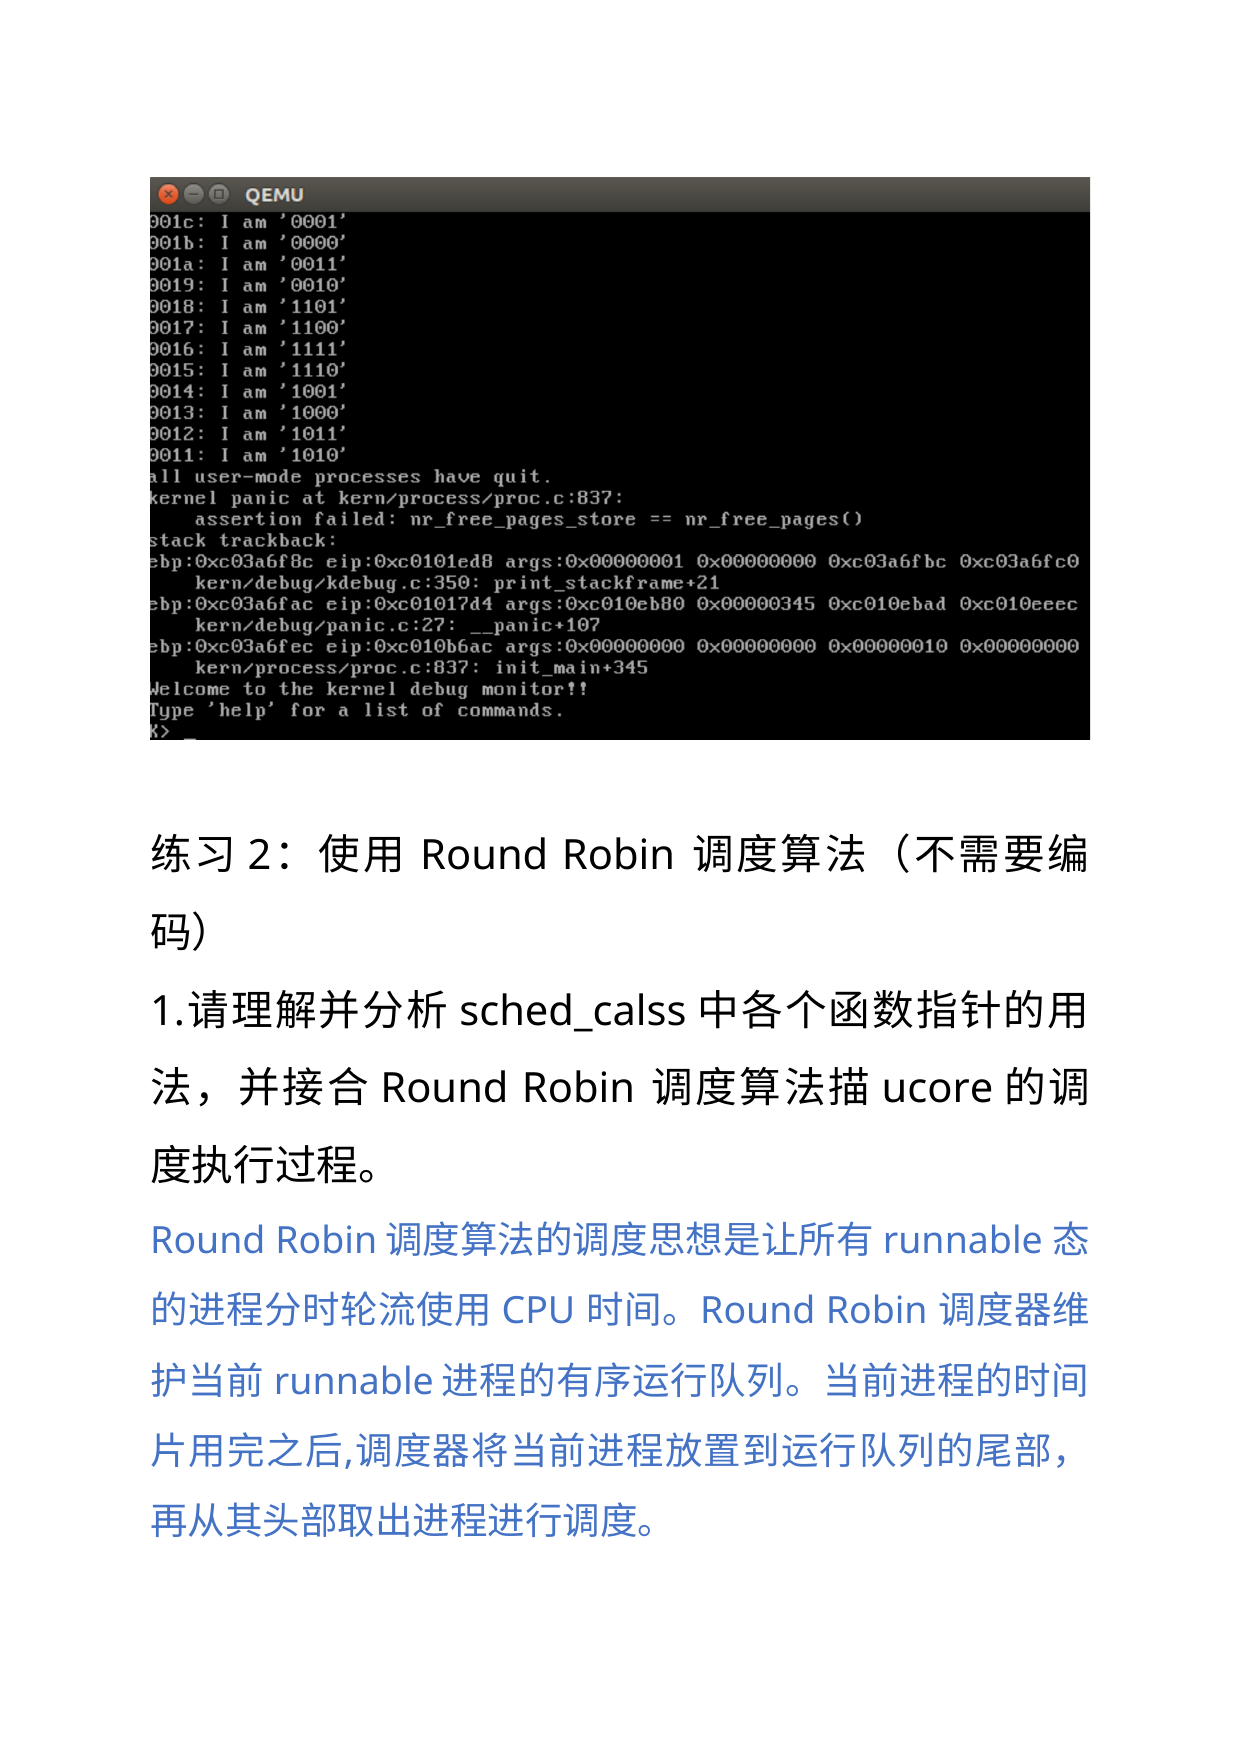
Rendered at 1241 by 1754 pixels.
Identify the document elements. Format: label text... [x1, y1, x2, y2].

picture [150, 177, 1091, 740]
list 1.请理解并分析sched_calss中各个函数指针的用法，并接合Round Robin 调度算法描ucore的调度执行过程。 [150, 977, 1090, 1193]
list Round Robin调度算法的调度思想是让所有 runnable 态的进程分时轮流使用 CPU 时间。Round Robin 调度器维护当前 runnable进程的有序运行队列。当前进程的时间片用完之后,调度器将当前进程放置到运行队列的尾部，再从其头部取出进程进行调度。 [150, 1210, 1090, 1545]
list 练习2：使用 Round Robin 调度算法（不需要编码） [150, 821, 1090, 959]
